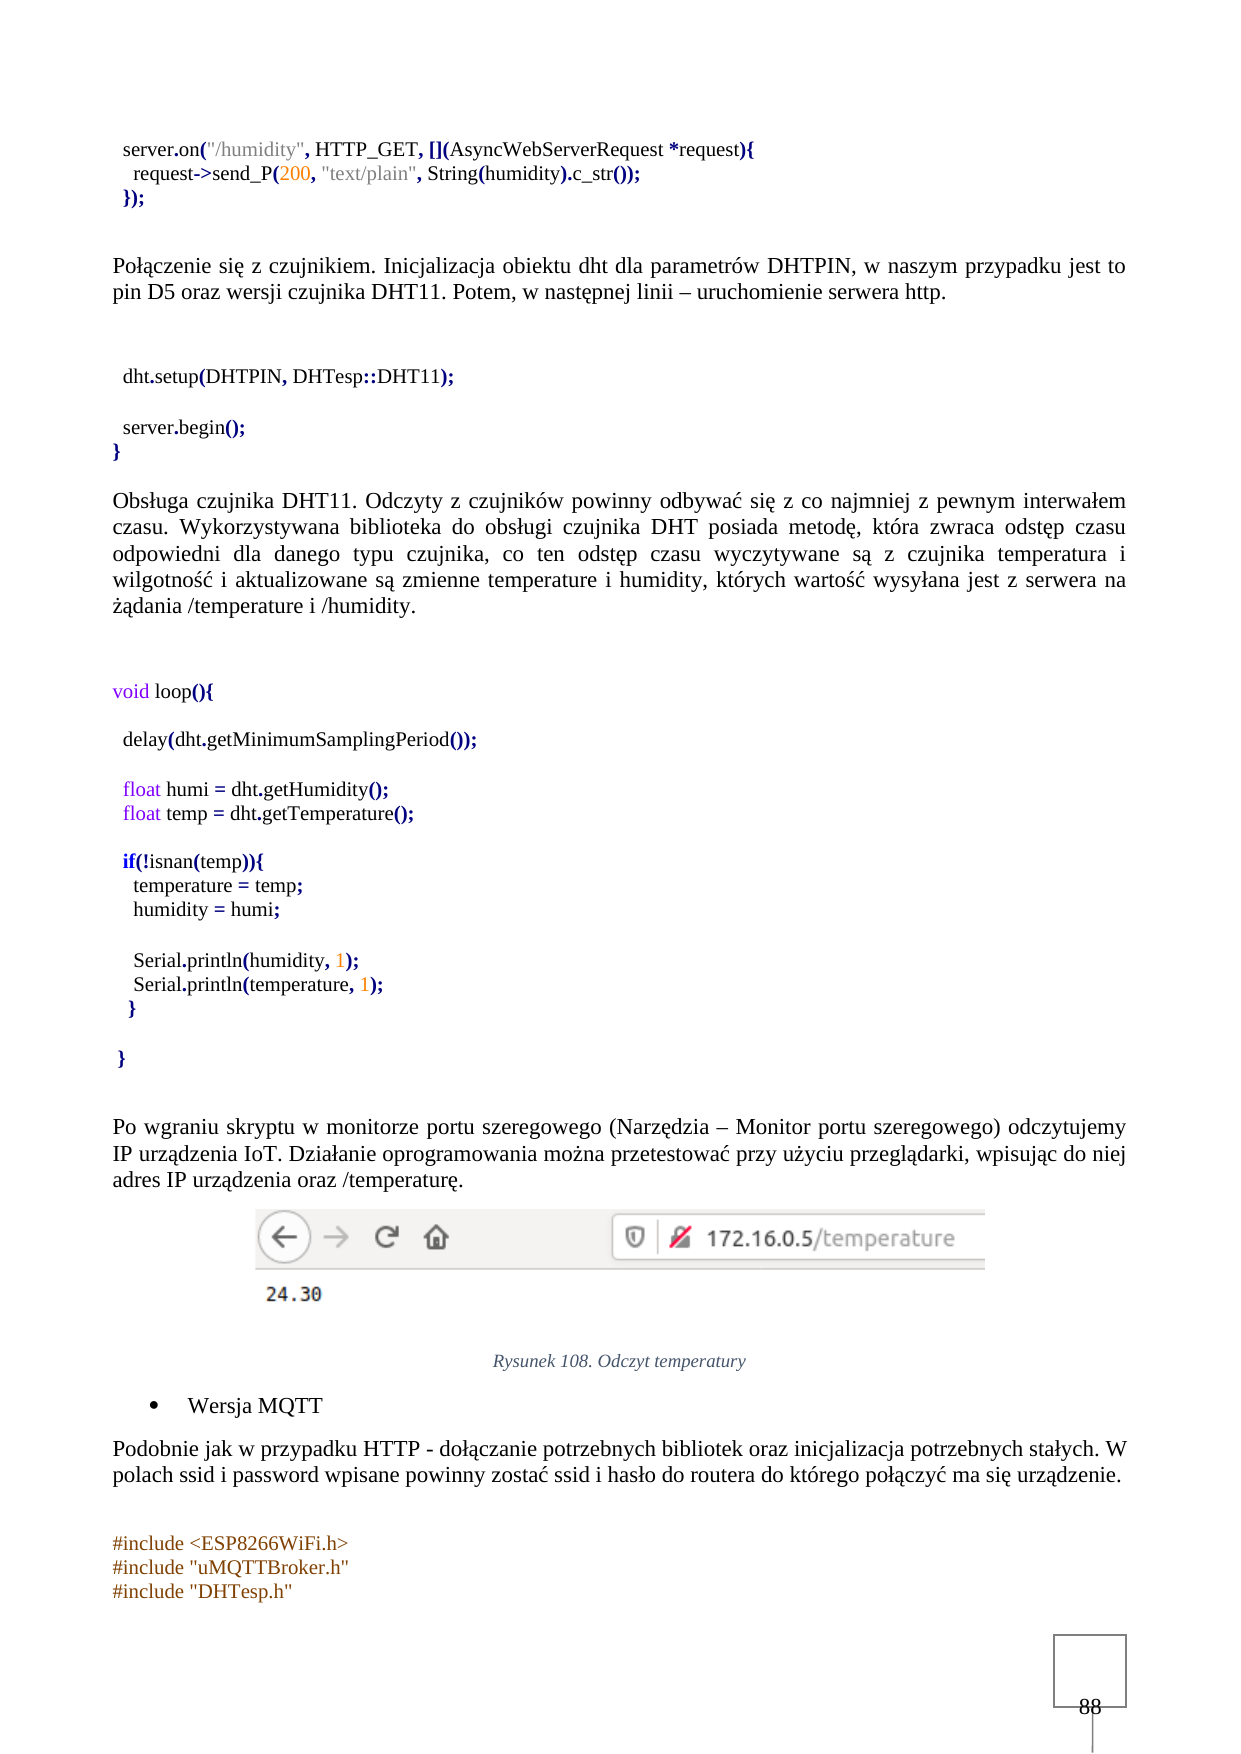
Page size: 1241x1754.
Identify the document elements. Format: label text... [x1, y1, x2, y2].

text float temp = dht.getTemperature(); [112, 801, 1128, 825]
text request->send_P(200, "text/plain", String(humidity).c_str()); [112, 161, 1128, 185]
text temperature = temp; [112, 873, 1128, 897]
text server.begin(); [112, 415, 1128, 439]
text }); [112, 185, 1128, 209]
text #include "DHTesp.h" [112, 1579, 1128, 1603]
text } [112, 439, 1128, 463]
text Serial.println(temperature, 1); [112, 972, 1128, 996]
text server.on("/humidity", HTTP_GET, [](AsyncWebServerRequest *request){ [112, 137, 1128, 161]
text Połączenie się z czujnikiem. Inicjalizacja obiektu dht dla parametrów DHTPIN, w naszym przypadku jest to pin D5 oraz wersji czujnika DHT11. Potem, w następnej linii – uruchomienie serwera http. [112, 252, 1128, 305]
text dht.setup(DHTPIN, DHTesp::DHT11); [112, 364, 1128, 388]
text Podobnie jak w przypadku HTTP - dołączanie potrzebnych bibliotek oraz inicjalizacja potrzebnych stałych. W polach ssid i password wpisane powinny zostać ssid i hasło do routera do którego połączyć ma się urządzenie. [112, 1435, 1128, 1488]
text void loop(){ [112, 678, 1128, 703]
picture [255, 1209, 985, 1331]
text } [112, 996, 1128, 1020]
text Po wgraniu skryptu w monitorze portu szeregowego (Narzędzia – Monitor portu szeregowego) odczytujemy IP urządzenia IoT. Działanie oprogramowania można przetestować przy użyciu przeglądarki, wpisując do niej adres IP urządzenia oraz /temperaturę. [112, 1113, 1128, 1192]
text if(!isnan(temp)){ [112, 849, 1128, 873]
text float humi = dht.getHumidity(); [112, 777, 1128, 801]
text Serial.println(humidity, 1); [112, 948, 1128, 972]
text } [112, 1046, 1128, 1070]
list Wersja MQTT [150, 1392, 1128, 1418]
text humidity = humi; [112, 897, 1128, 921]
text Rysunek 108. Odczyt temperatury [112, 1350, 1128, 1371]
text Obsługa czujnika DHT11. Odczyty z czujników powinny odbywać się z co najmniej z pewnym interwałem czasu. Wykorzystywana biblioteka do obsługi czujnika DHT posiada metodę, która zwraca odstęp czasu odpowiedni dla danego typu czujnika, co ten odstęp czasu wyczytywane są z czujnika temperatura i wilgotność i aktualizowane są zmienne temperature i humidity, których wartość wysyłana jest z serwera na żądania /temperature i /humidity. [112, 487, 1128, 619]
text delay(dht.getMinimumSamplingPeriod()); [112, 727, 1128, 751]
text #include "uMQTTBroker.h" [112, 1555, 1128, 1579]
text #include <ESP8266WiFi.h> [112, 1531, 1128, 1555]
